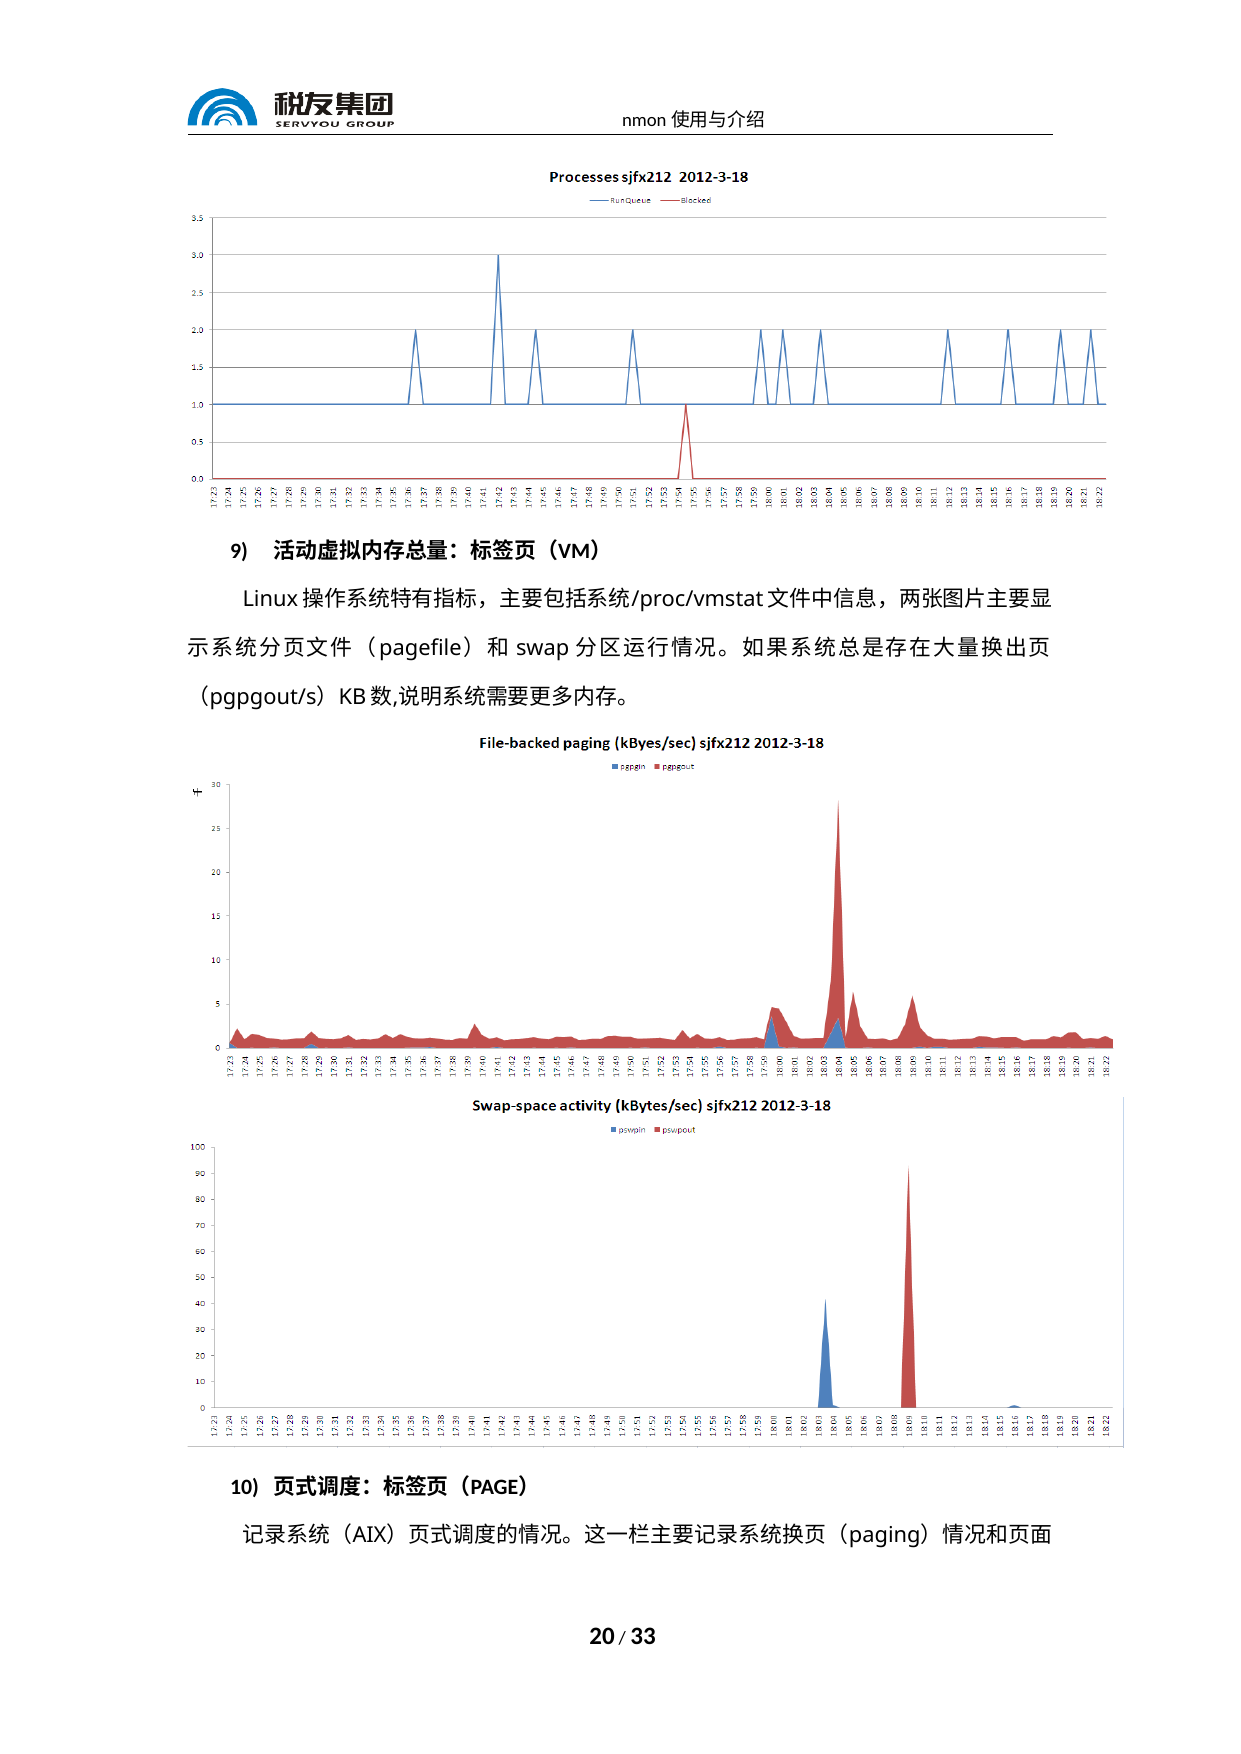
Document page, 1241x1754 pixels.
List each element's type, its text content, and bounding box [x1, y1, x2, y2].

list 页式调度：标签页（PAGE） [230, 1469, 1053, 1501]
picture [187, 162, 1116, 517]
picture [187, 1097, 1124, 1448]
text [187, 1517, 1053, 1549]
list 活动虚拟内存总量：标签页（VM） [230, 533, 1053, 565]
picture [187, 88, 394, 127]
picture [187, 727, 1116, 1083]
text Linux操作系统特有指标，主要包括系统/proc/vmstat文件中信息，两张图片主要显示系统分页文件（pagefile）和swap分区运行情况。如果系统总是存在大量换出页（pgpgout/s）KB数,说明系统需要更多内存。 [187, 581, 1053, 711]
